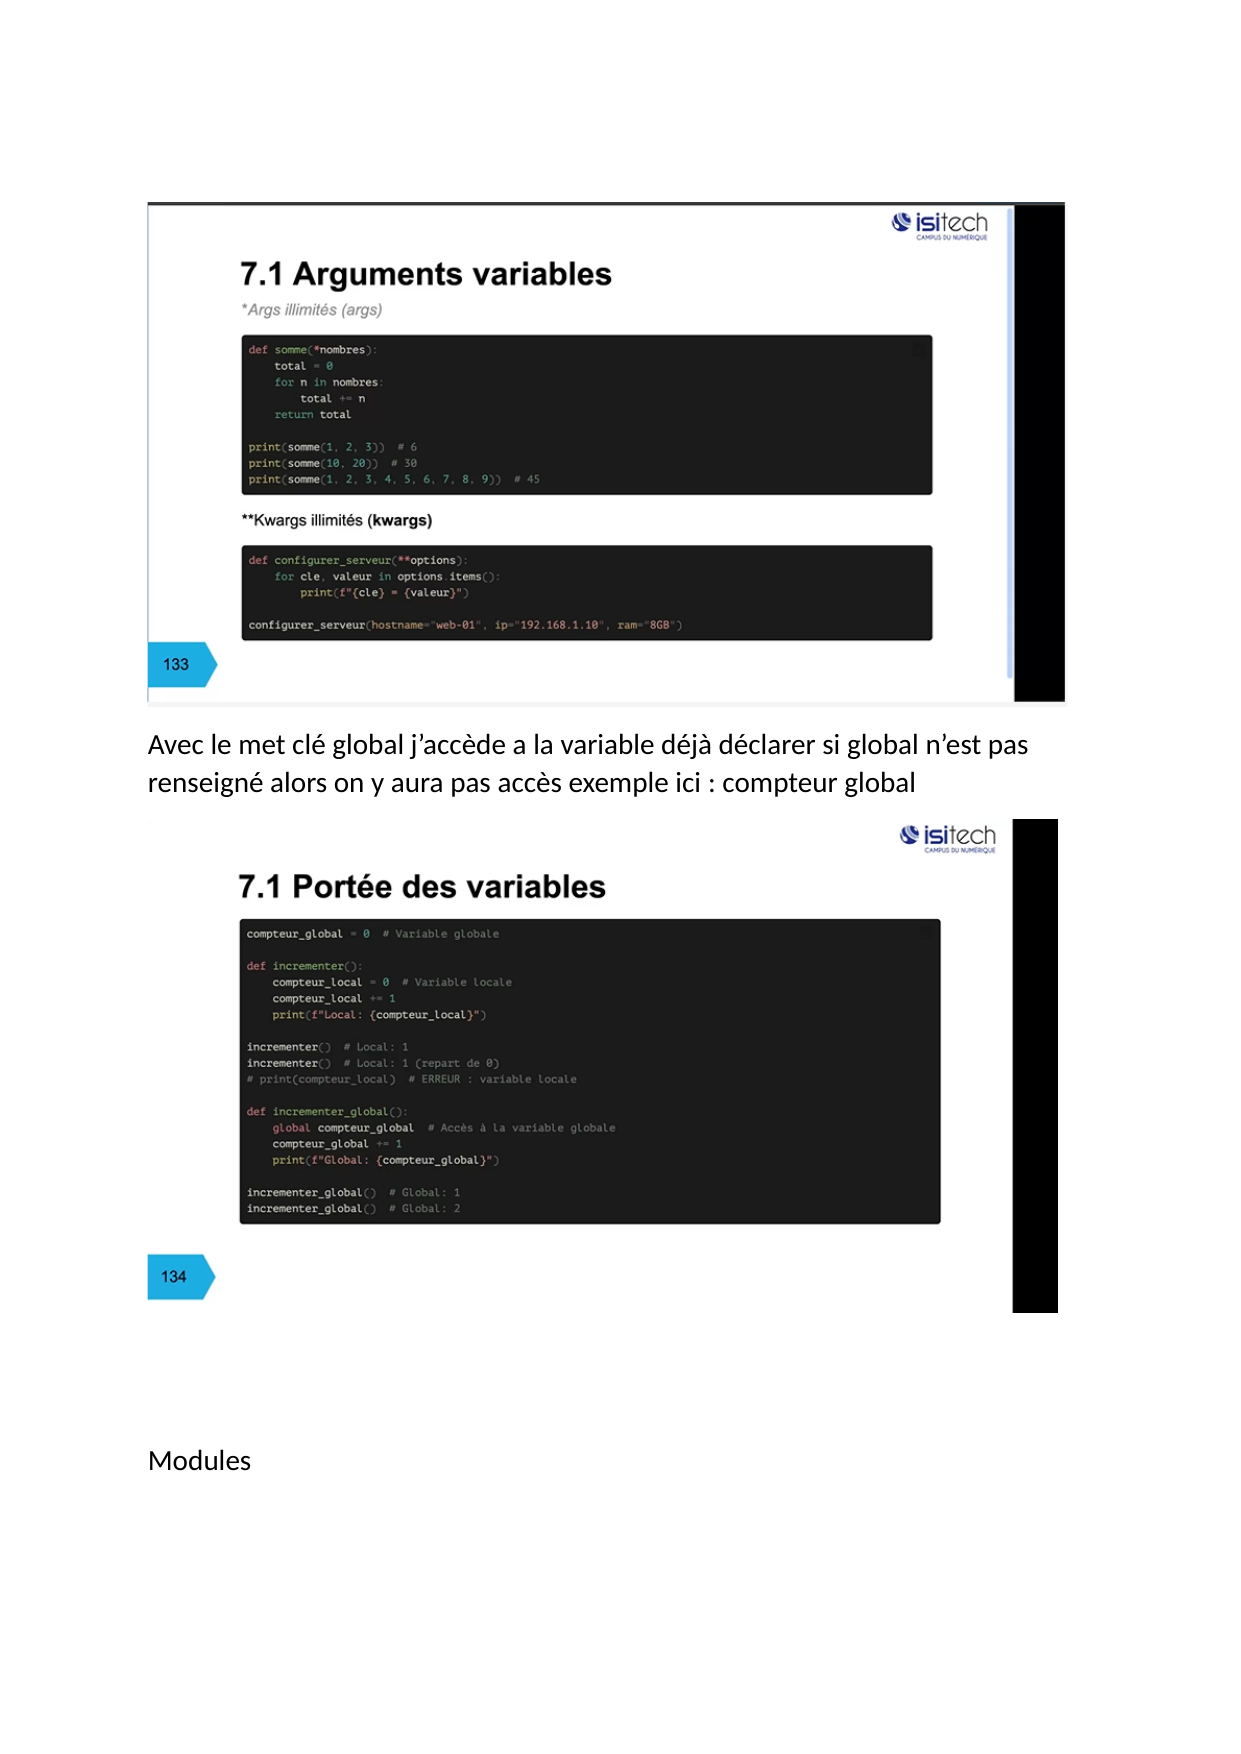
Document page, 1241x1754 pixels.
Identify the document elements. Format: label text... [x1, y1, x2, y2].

text Avec le met clé global j’accède a la variable déjà déclarer si global n’est pas renseigné alors on y aura pas accès exemple ici : compteur global [148, 726, 1093, 800]
picture [147, 202, 1068, 707]
text Modules [148, 1442, 1093, 1478]
picture [147, 819, 1058, 1313]
